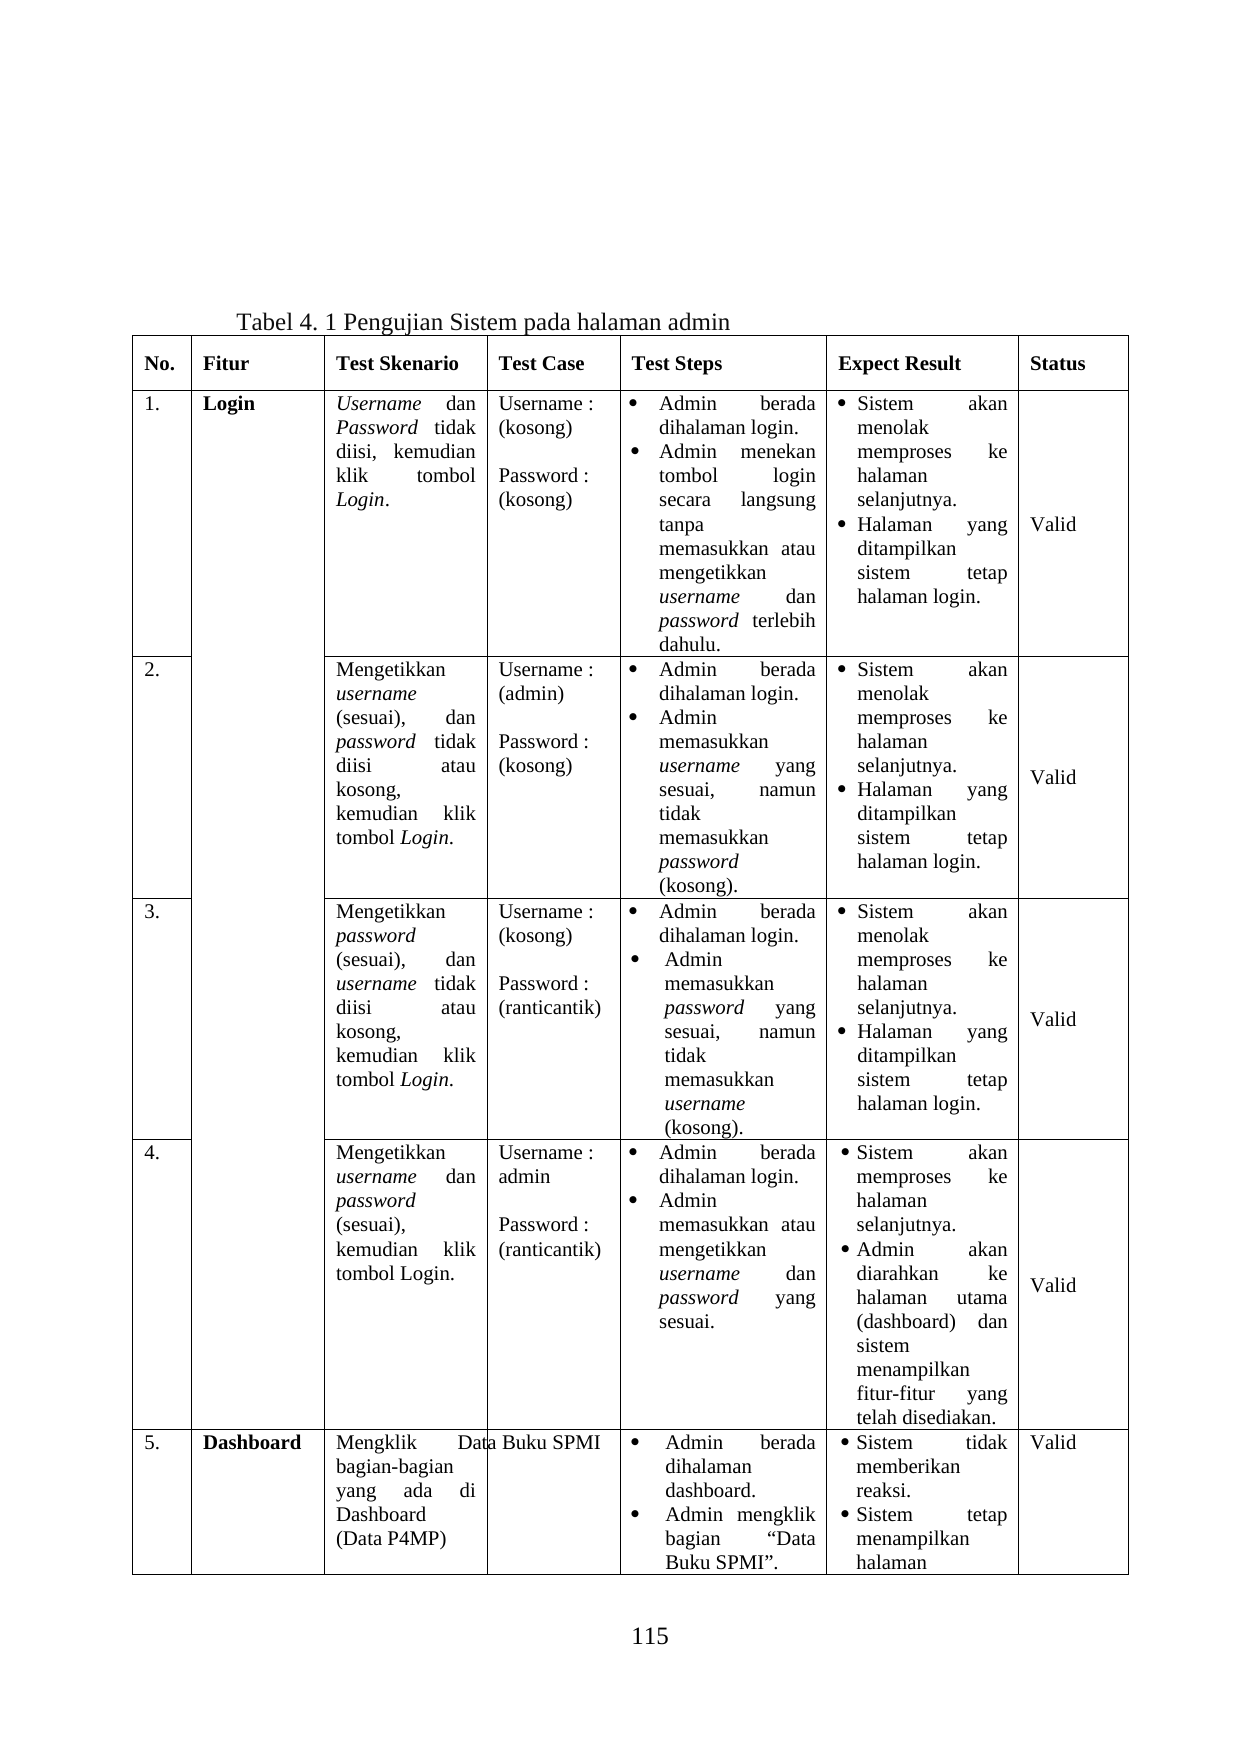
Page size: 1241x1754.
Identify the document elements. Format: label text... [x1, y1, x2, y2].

table_cell 5. [133, 1430, 191, 1574]
table_cell Mengetikkan password (sesuai), dan username tidak diisi atau kosong, kemudian klik tombol Login. [325, 899, 487, 1139]
text Tabel 4. 1 Pengujian Sistem pada halaman admin [236, 307, 1063, 335]
table_cell Username : (kosong) Password : (ranticantik) [488, 899, 620, 1139]
table_cell 4. [133, 1140, 191, 1429]
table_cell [827, 1430, 1018, 1574]
table_cell Valid [1019, 1140, 1128, 1429]
table_cell Dashboard [192, 1430, 324, 1574]
table_cell Login [192, 391, 324, 1429]
table_cell Valid [1019, 657, 1128, 897]
table_header Test Case [488, 336, 620, 390]
table_cell Username : (admin) Password : (kosong) [488, 657, 620, 897]
table_cell Sistem akan memproses ke halaman selanjutnya. Admin akan diarahkan ke halaman utama (dashboard) dan sistem menampilkan fitur-fitur yang telah disediakan. [827, 1140, 1018, 1429]
table_cell 1. [133, 391, 191, 656]
table_cell Valid [1019, 391, 1128, 656]
table_cell Valid [1019, 899, 1128, 1139]
table_header Test Steps [621, 336, 826, 390]
table_cell Valid [1019, 1430, 1128, 1574]
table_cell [621, 1430, 826, 1574]
table_cell Sistem akan menolak memproses ke halaman selanjutnya. Halaman yang ditampilkan sistem tetap halaman login. [827, 657, 1018, 897]
table_cell Admin berada dihalaman login. Admin memasukkan password yang sesuai, namun tidak memasukkan username (kosong). [621, 899, 826, 1139]
table_cell Admin berada dihalaman login. Admin menekan tombol login secara langsung tanpa memasukkan atau mengetikkan username dan password terlebih dahulu. [621, 391, 826, 656]
table_cell 3. [133, 899, 191, 1139]
table_cell Admin berada dihalaman login. Admin memasukkan username yang sesuai, namun tidak memasukkan password (kosong). [621, 657, 826, 897]
table_cell Admin berada dihalaman login. Admin memasukkan atau mengetikkan username dan password yang sesuai. [621, 1140, 826, 1429]
table_cell Data Buku SPMI [488, 1430, 620, 1574]
table_cell Username dan Password tidak diisi, kemudian klik tombol Login. [325, 391, 487, 656]
table_cell Mengetikkan username dan password (sesuai), kemudian klik tombol Login. [325, 1140, 487, 1429]
table_cell Username : admin Password : (ranticantik) [488, 1140, 620, 1429]
table_cell Username : (kosong) Password : (kosong) [488, 391, 620, 656]
table_header No. [133, 336, 191, 390]
table_header Fitur [192, 336, 324, 390]
table_cell 2. [133, 657, 191, 897]
table_header Status [1019, 336, 1128, 390]
table_cell Mengetikkan username (sesuai), dan password tidak diisi atau kosong, kemudian klik tombol Login. [325, 657, 487, 897]
table_cell Sistem akan menolak memproses ke halaman selanjutnya. Halaman yang ditampilkan sistem tetap halaman login. [827, 391, 1018, 656]
table_cell Sistem akan menolak memproses ke halaman selanjutnya. Halaman yang ditampilkan sistem tetap halaman login. [827, 899, 1018, 1139]
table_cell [325, 1430, 487, 1574]
table_header Expect Result [827, 336, 1018, 390]
table_header Test Skenario [325, 336, 487, 390]
